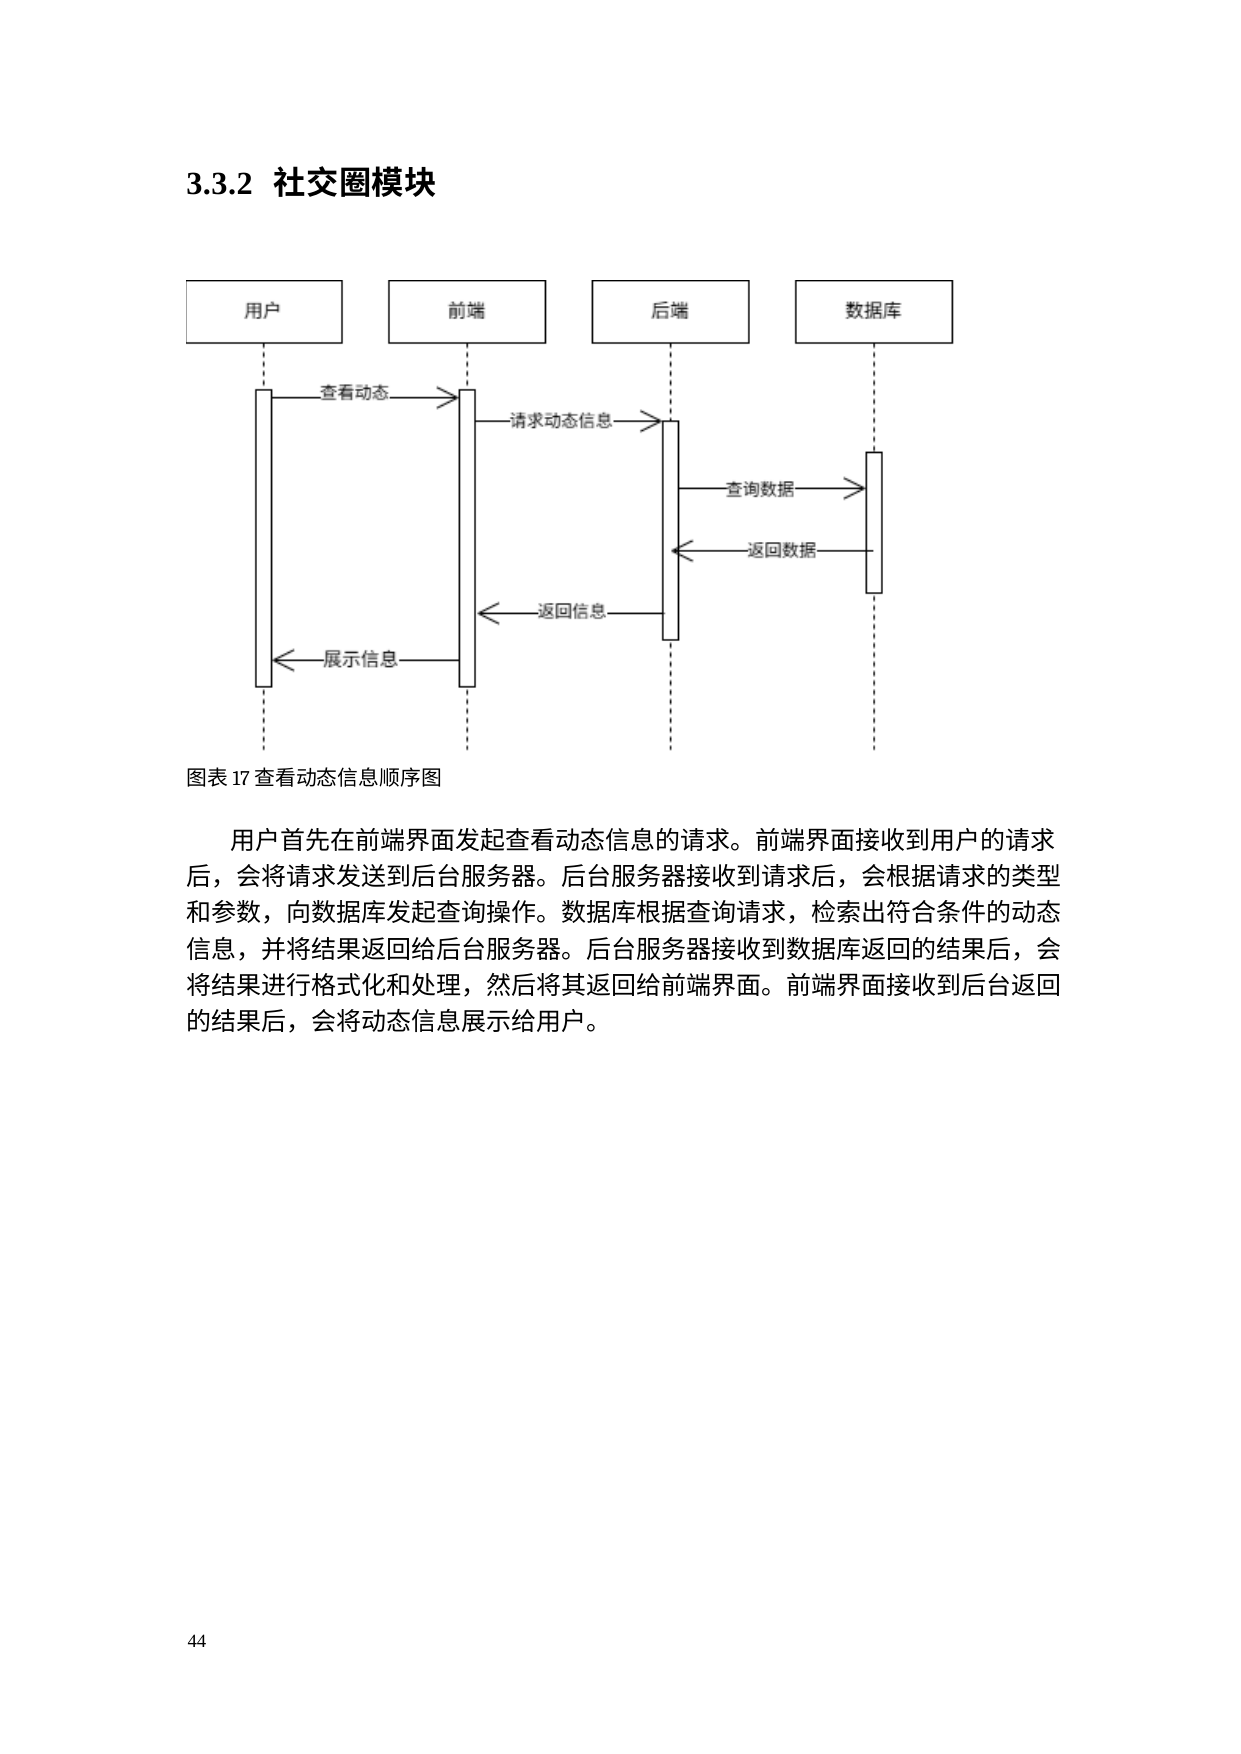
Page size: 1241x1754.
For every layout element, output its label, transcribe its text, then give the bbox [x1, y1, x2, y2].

subtitle 社交圈模块 [186, 159, 1063, 203]
text 用户首先在前端界面发起查看动态信息的请求。前端界面接收到用户的请求后，会将请求发送到后台服务器。后台服务器接收到请求后，会根据请求的类型和参数，向数据库发起查询操作。数据库根据查询请求，检索出符合条件的动态信息，并将结果返回给后台服务器。后台服务器接收到数据库返回的结果后，会将结果进行格式化和处理，然后将其返回给前端界面。前端界面接收到后台返回的结果后，会将动态信息展示给用户。 [186, 820, 1063, 1038]
picture [186, 280, 955, 752]
